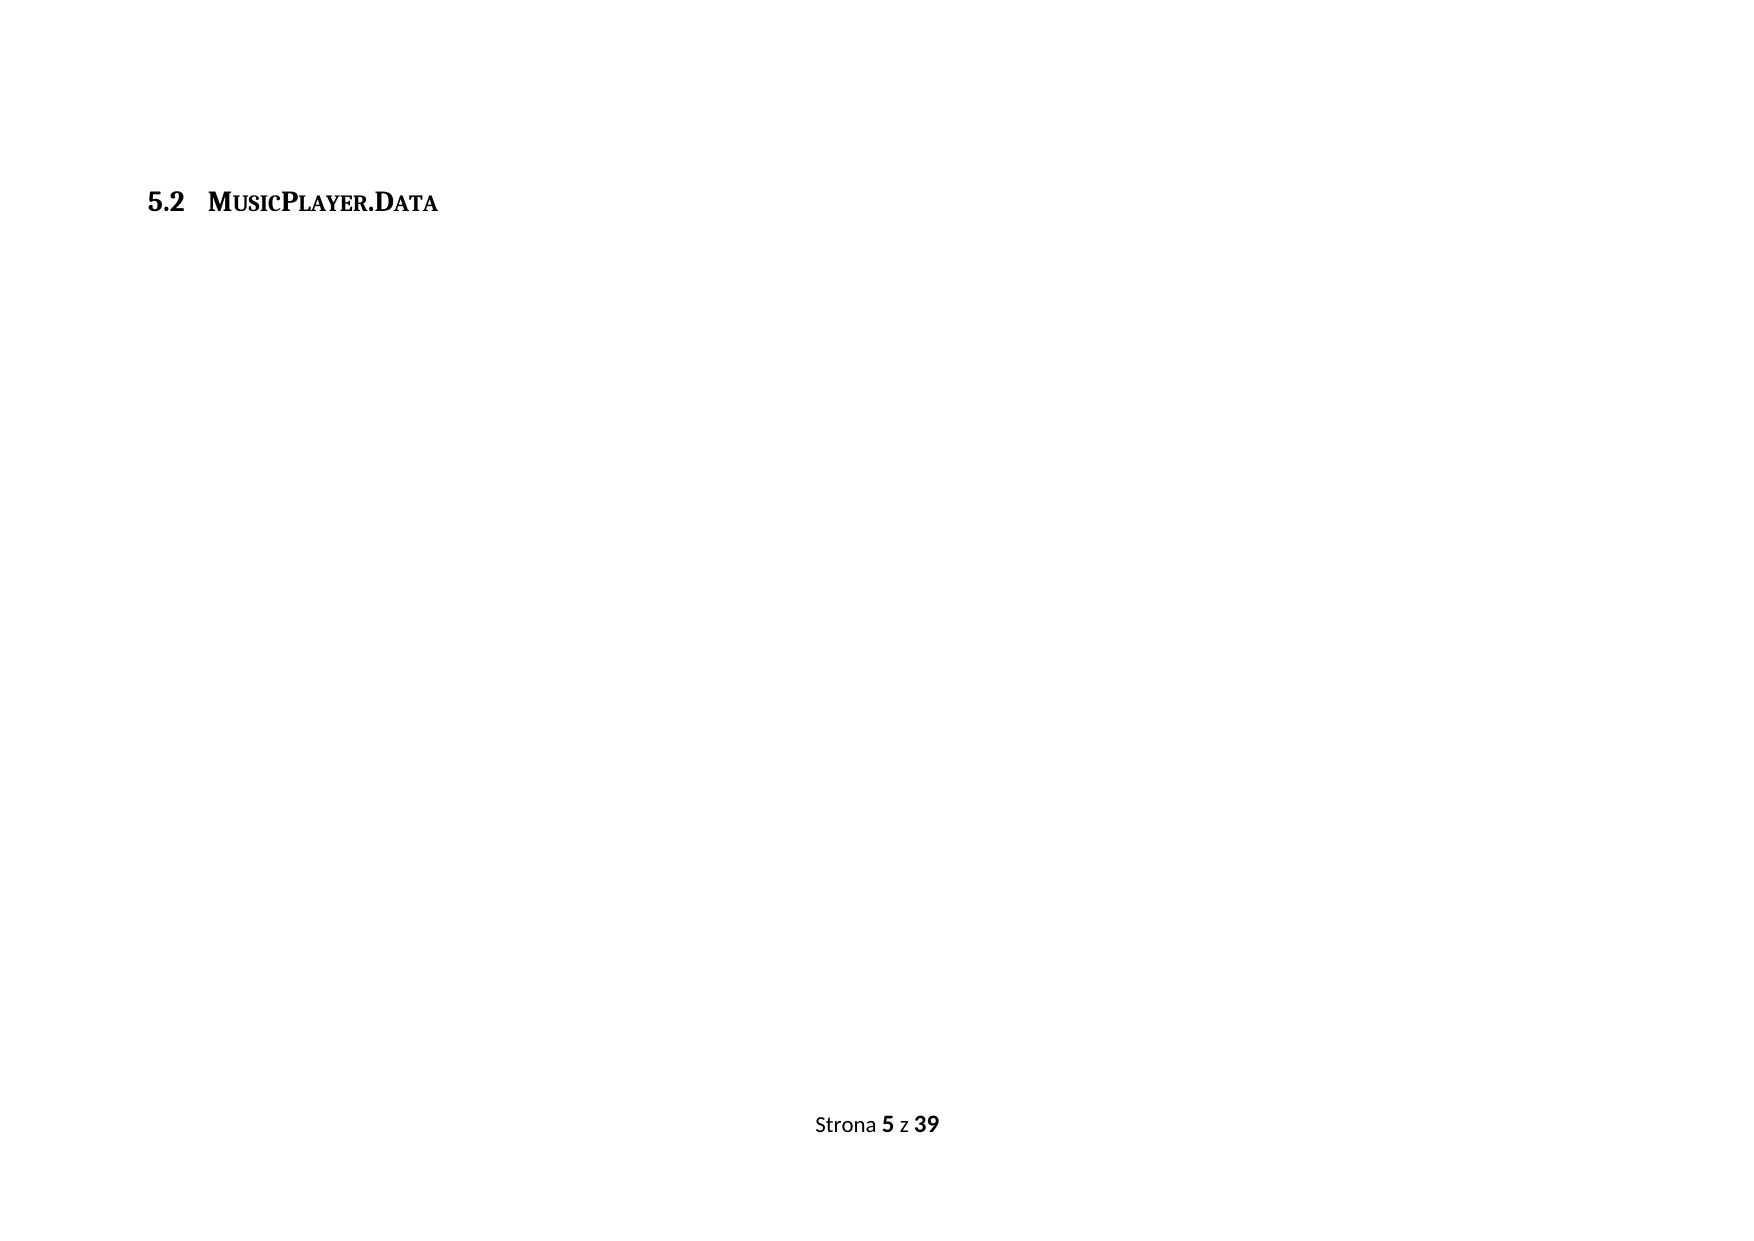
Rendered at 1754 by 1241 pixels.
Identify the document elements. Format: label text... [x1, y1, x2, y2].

subtitle MusicPlayer.Data [148, 185, 1606, 219]
